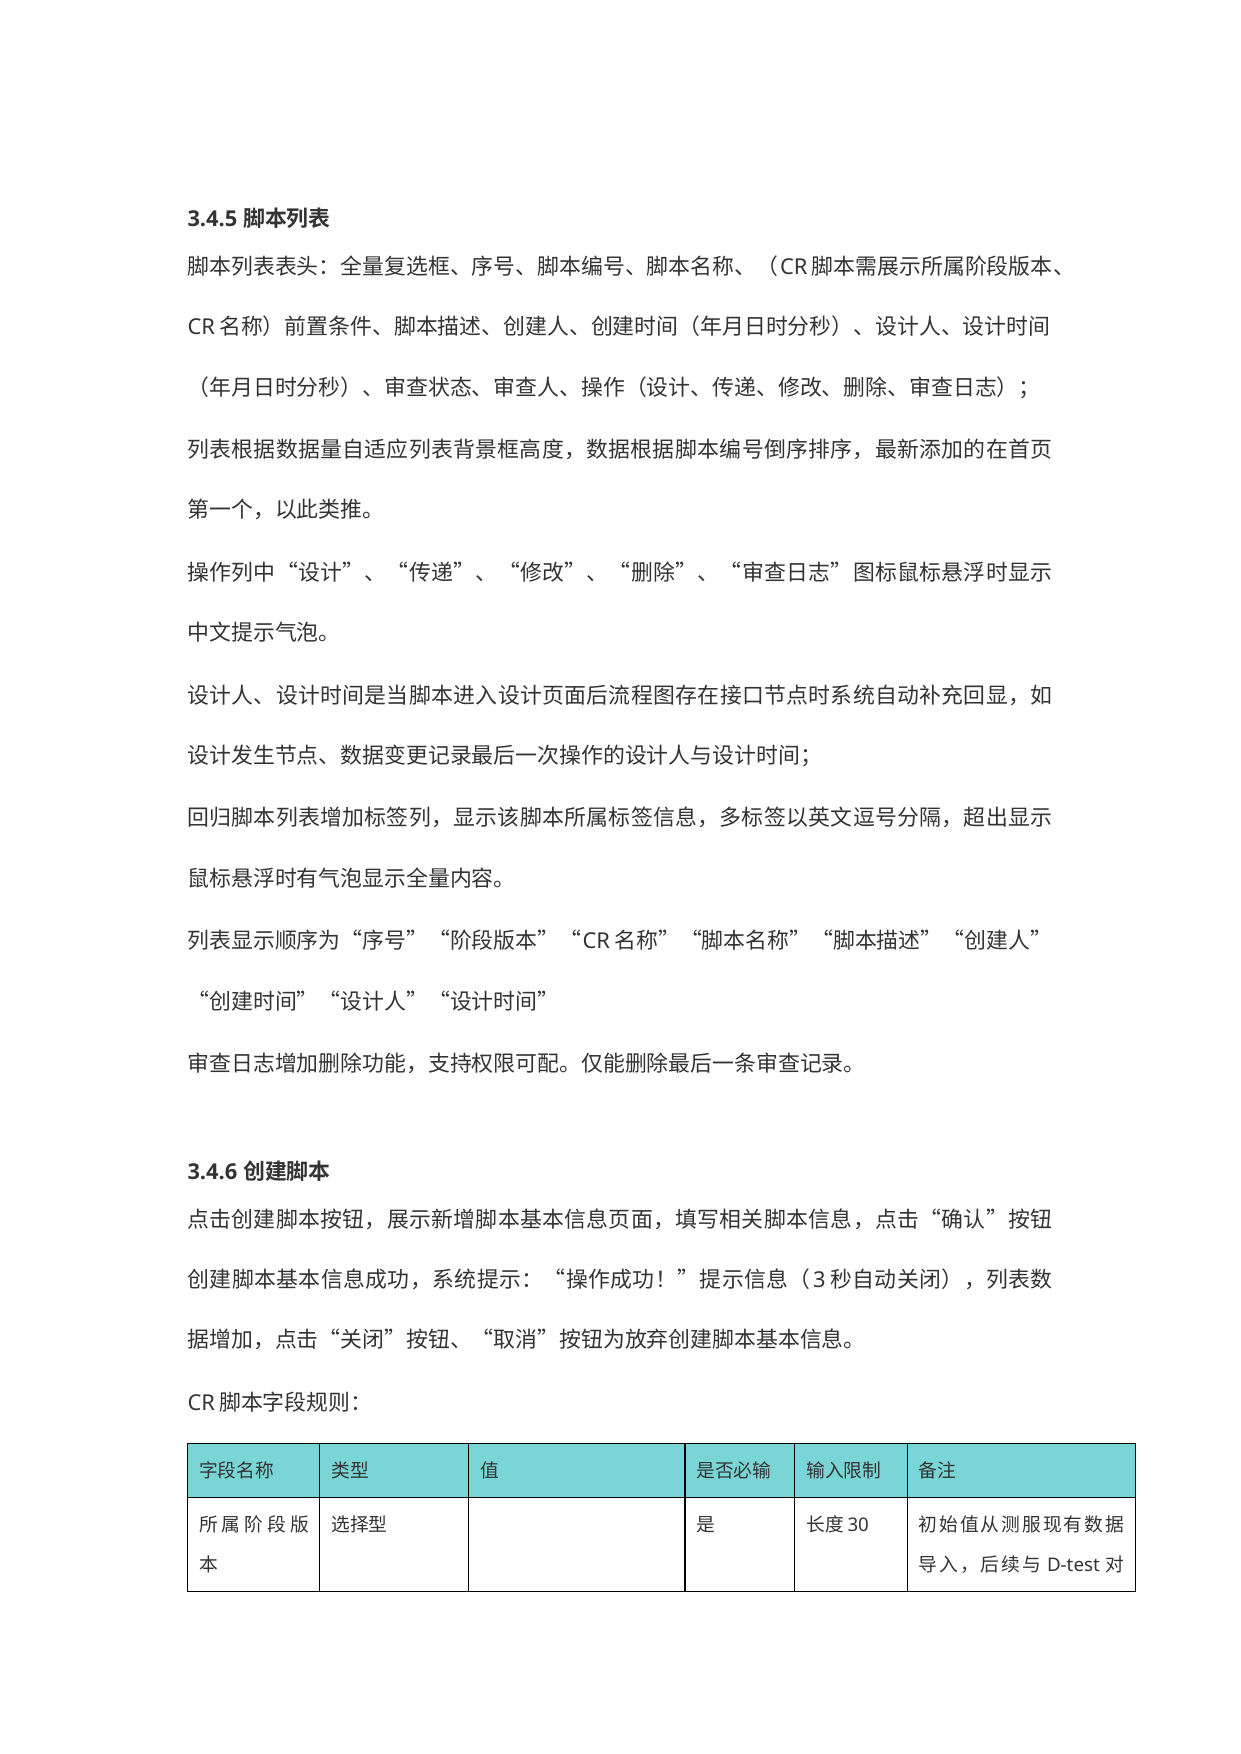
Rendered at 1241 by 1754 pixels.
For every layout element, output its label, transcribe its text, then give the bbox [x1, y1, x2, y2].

list 列表根据数据量自适应列表背景框高度，数据根据脚本编号倒序排序，最新添加的在首页第一个，以此类推。 [187, 428, 1053, 528]
list 审查日志增加删除功能，支持权限可配。仅能删除最后一条审查记录。 [187, 1042, 1053, 1082]
table_cell 是 [686, 1498, 794, 1591]
table_cell 长度30 [795, 1498, 907, 1591]
table_cell 所属阶段版本 [188, 1498, 319, 1591]
list 脚本列表表头：全量复选框、序号、脚本编号、脚本名称、（CR脚本需展示所属阶段版本、CR名称）前置条件、脚本描述、创建人、创建时间（年月日时分秒）、设计人、设计时间（年月日时分秒）、审查状态、审查人、操作（设计、传递、修改、删除、审查日志）； [187, 244, 1053, 406]
table_header 字段名称 [188, 1444, 319, 1497]
list 列表显示顺序为“序号”“阶段版本”“CR名称”“脚本名称”“脚本描述”“创建人”“创建时间”“设计人”“设计时间” [187, 919, 1053, 1020]
list 操作列中“设计”、“传递”、“修改”、“删除”、“审查日志”图标鼠标悬浮时显示中文提示气泡。 [187, 551, 1053, 651]
list CR脚本字段规则： [187, 1381, 1053, 1421]
subtitle 3.4.6 创建脚本 [187, 1151, 1053, 1191]
table_cell 选择型 [320, 1498, 468, 1591]
table_header 是否必输 [686, 1444, 794, 1497]
list 回归脚本列表增加标签列，显示该脚本所属标签信息，多标签以英文逗号分隔，超出显示鼠标悬浮时有气泡显示全量内容。 [187, 796, 1053, 897]
table_header 值 [469, 1444, 684, 1497]
list 设计人、设计时间是当脚本进入设计页面后流程图存在接口节点时系统自动补充回显，如设计发生节点、数据变更记录最后一次操作的设计人与设计时间； [187, 673, 1053, 774]
list 点击创建脚本按钮，展示新增脚本基本信息页面，填写相关脚本信息，点击“确认”按钮创建脚本基本信息成功，系统提示：“操作成功！”提示信息（3秒自动关闭），列表数据增加，点击“关闭”按钮、“取消”按钮为放弃创建脚本基本信息。 [187, 1197, 1053, 1358]
table_cell [469, 1498, 684, 1591]
table_header 备注 [908, 1444, 1135, 1497]
table_header 类型 [320, 1444, 468, 1497]
table_header 输入限制 [795, 1444, 907, 1497]
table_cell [908, 1498, 1135, 1591]
subtitle 3.4.5 脚本列表 [187, 198, 1053, 238]
